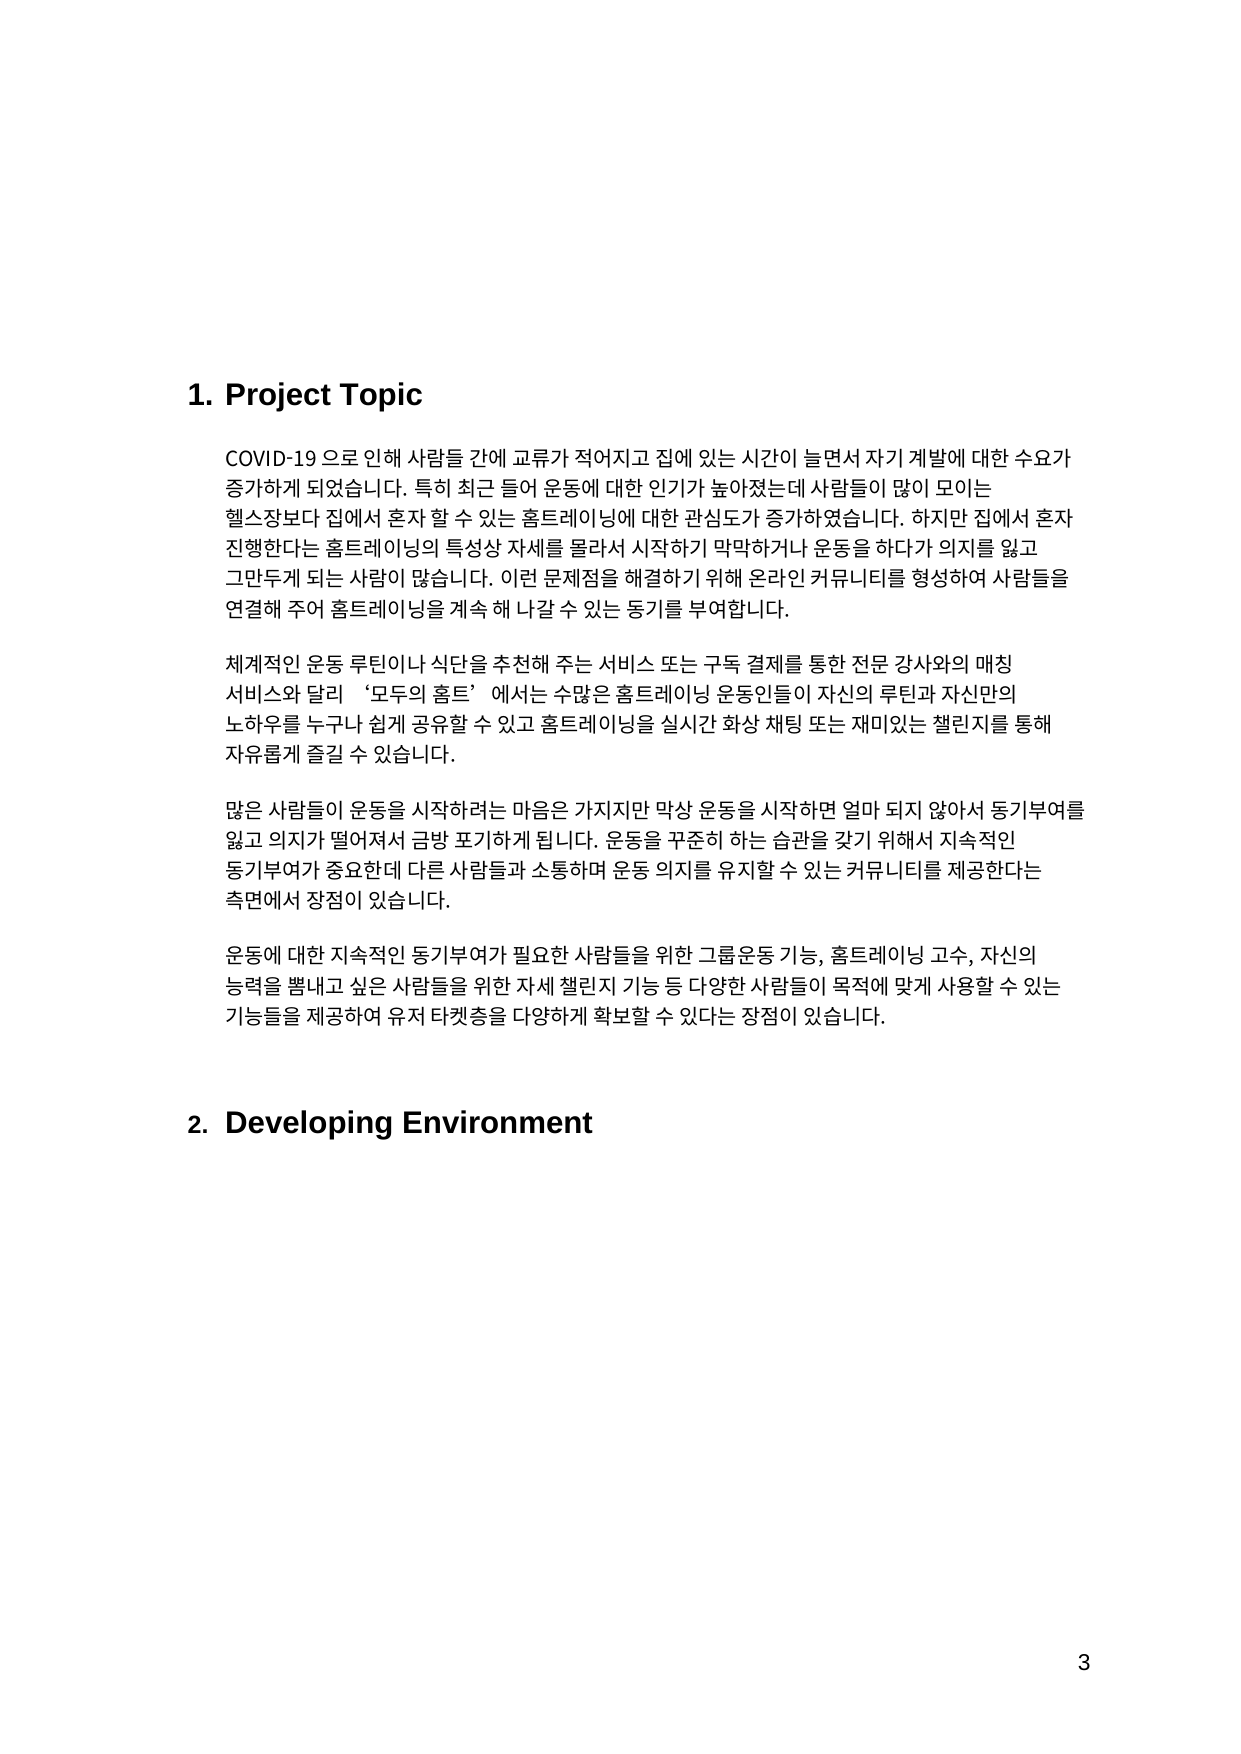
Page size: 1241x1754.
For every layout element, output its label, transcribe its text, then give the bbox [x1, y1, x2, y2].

list Developing Environment [187, 1104, 1090, 1140]
text 많은 사람들이 운동을 시작하려는 마음은 가지지만 막상 운동을 시작하면 얼마 되지 않아서 동기부여를 잃고 의지가 떨어져서 금방 포기하게 됩니다. 운동을 꾸준히 하는 습관을 갖기 위해서 지속적인 동기부여가 중요한데 다른 사람들과 소통하며 운동 의지를 유지할 수 있는 커뮤니티를 제공한다는 측면에서 장점이 있습니다. [225, 794, 1090, 915]
text 체계적인 운동 루틴이나 식단을 추천해 주는 서비스 또는 구독 결제를 통한 전문 강사와의 매칭 서비스와 달리 ‘모두의 홈트’에서는 수많은 홈트레이닝 운동인들이 자신의 루틴과 자신만의 노하우를 누구나 쉽게 공유할 수 있고 홈트레이닝을 실시간 화상 채팅 또는 재미있는 챌린지를 통해 자유롭게 즐길 수 있습니다. [225, 648, 1090, 769]
text COVID-19으로 인해 사람들 간에 교류가 적어지고 집에 있는 시간이 늘면서 자기 계발에 대한 수요가 증가하게 되었습니다. 특히 최근 들어 운동에 대한 인기가 높아졌는데 사람들이 많이 모이는 헬스장보다 집에서 혼자 할 수 있는 홈트레이닝에 대한 관심도가 증가하였습니다. 하지만 집에서 혼자 진행한다는 홈트레이닝의 특성상 자세를 몰라서 시작하기 막막하거나 운동을 하다가 의지를 잃고 그만두게 되는 사람이 많습니다. 이런 문제점을 해결하기 위해 온라인 커뮤니티를 형성하여 사람들을 연결해 주어 홈트레이닝을 계속 해 나갈 수 있는 동기를 부여합니다. [225, 442, 1090, 623]
list Project Topic [187, 376, 1090, 412]
text 운동에 대한 지속적인 동기부여가 필요한 사람들을 위한 그룹운동 기능, 홈트레이닝 고수, 자신의 능력을 뽐내고 싶은 사람들을 위한 자세 챌린지 기능 등 다양한 사람들이 목적에 맞게 사용할 수 있는 기능들을 제공하여 유저 타켓층을 다양하게 확보할 수 있다는 장점이 있습니다. [225, 940, 1090, 1030]
